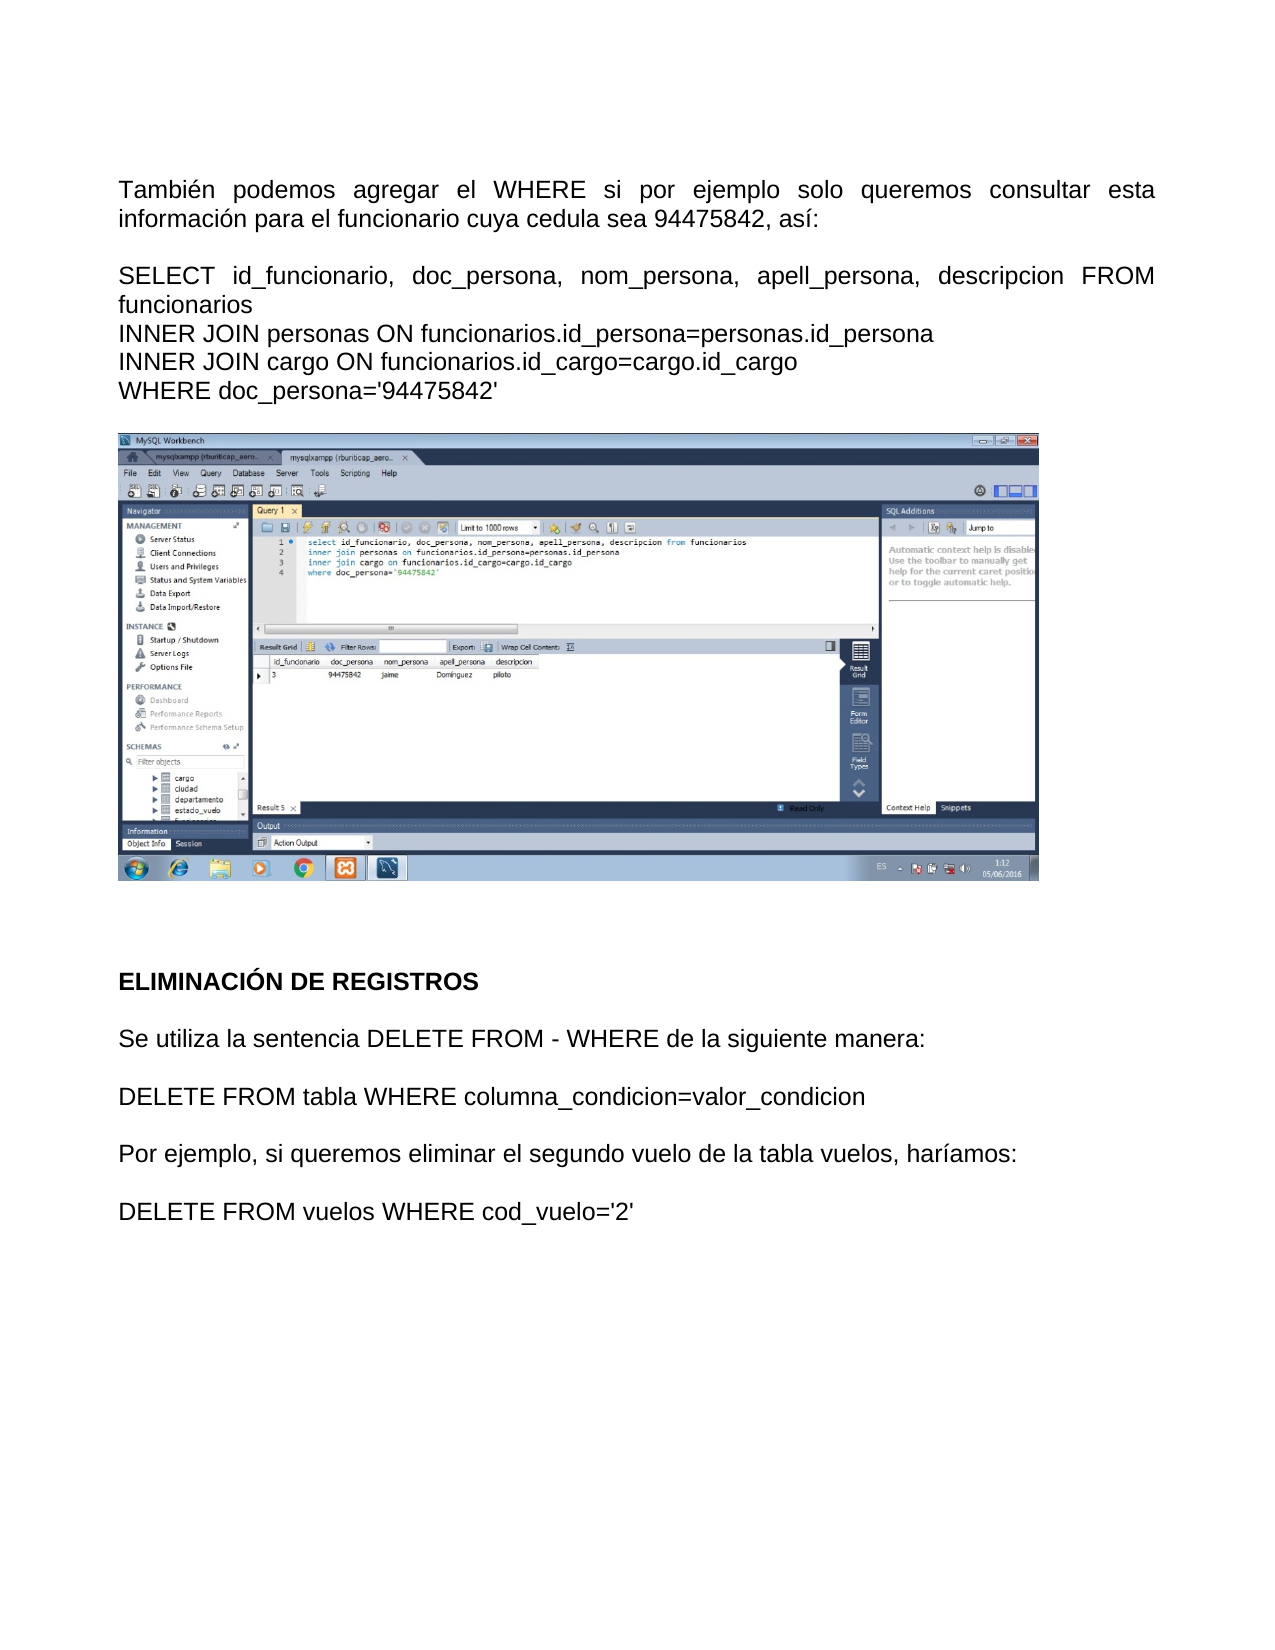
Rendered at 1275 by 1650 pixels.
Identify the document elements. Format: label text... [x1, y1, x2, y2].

text ELIMINACIÓN DE REGISTROS [118, 967, 1157, 996]
text Se utiliza la sentencia DELETE FROM - WHERE de la siguiente manera: [118, 1024, 1157, 1053]
text DELETE FROM vuelos WHERE cod_vuelo='2' [118, 1197, 1157, 1226]
picture [118, 433, 1039, 881]
text INNER JOIN cargo ON funcionarios.id_cargo=cargo.id_cargo [118, 347, 1157, 376]
text También podemos agregar el WHERE si por ejemplo solo queremos consultar esta información para el funcionario cuya cedula sea 94475842, así: [118, 175, 1157, 232]
text DELETE FROM tabla WHERE columna_condicion=valor_condicion [118, 1082, 1157, 1111]
text Por ejemplo, si queremos eliminar el segundo vuelo de la tabla vuelos, haríamos: [118, 1139, 1157, 1168]
text SELECT id_funcionario, doc_persona, nom_persona, apell_persona, descripcion FROM funcionarios [118, 261, 1157, 319]
text WHERE doc_persona='94475842' [118, 376, 1157, 405]
text INNER JOIN personas ON funcionarios.id_persona=personas.id_persona [118, 319, 1157, 347]
